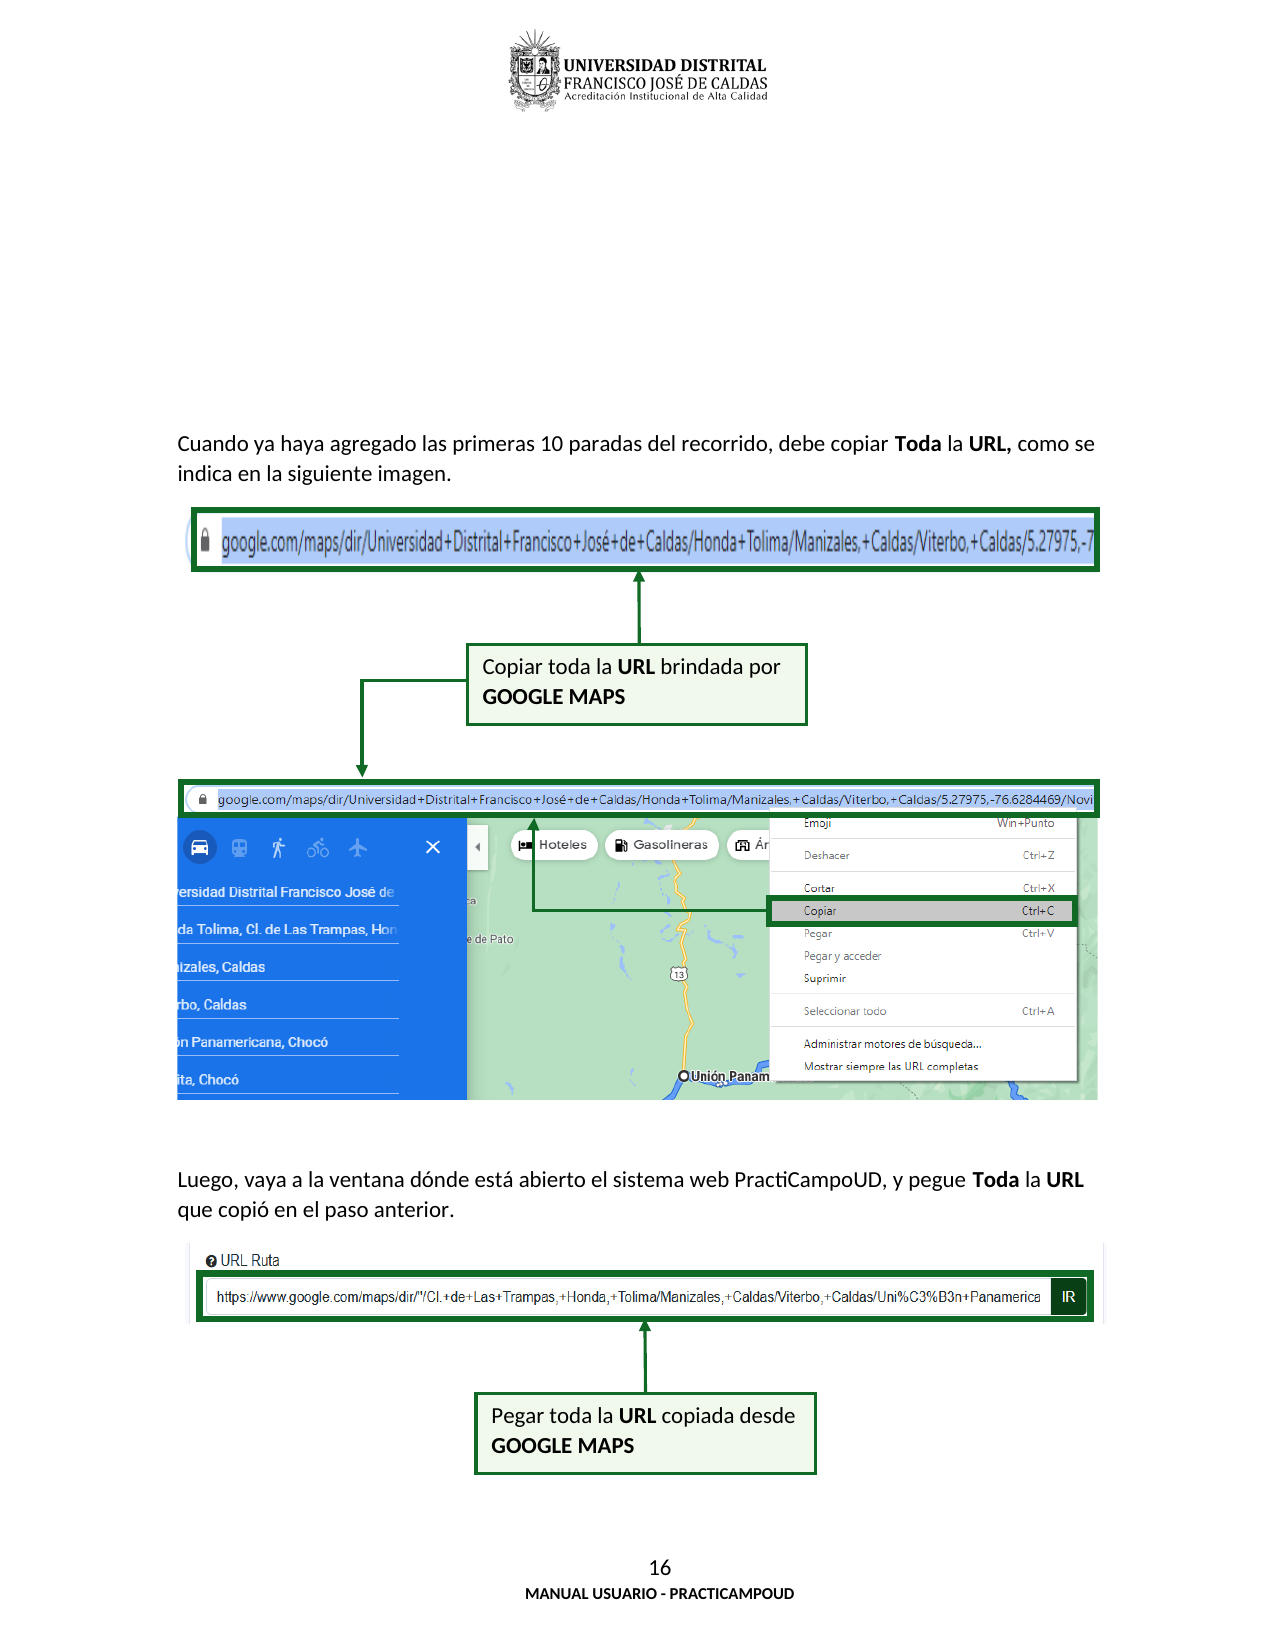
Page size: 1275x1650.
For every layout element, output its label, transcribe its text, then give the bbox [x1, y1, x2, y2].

text Luego, vaya a la ventana dónde está abierto el sistema web PractiCampoUD, y pegue Toda la URL que copió en el paso anterior. [177, 1165, 1098, 1224]
picture [203, 1277, 1087, 1316]
text Cuando ya haya agregado las primeras 10 paradas del recorrido, debe copiar Toda la URL, como se indica en la siguiente imagen. [177, 429, 1098, 487]
picture [641, 572, 1098, 577]
picture [772, 901, 1072, 921]
picture [177, 782, 1098, 1100]
picture [197, 513, 1094, 566]
picture [507, 29, 768, 112]
picture [177, 506, 1098, 577]
picture [184, 785, 1094, 812]
picture [185, 1243, 1107, 1324]
